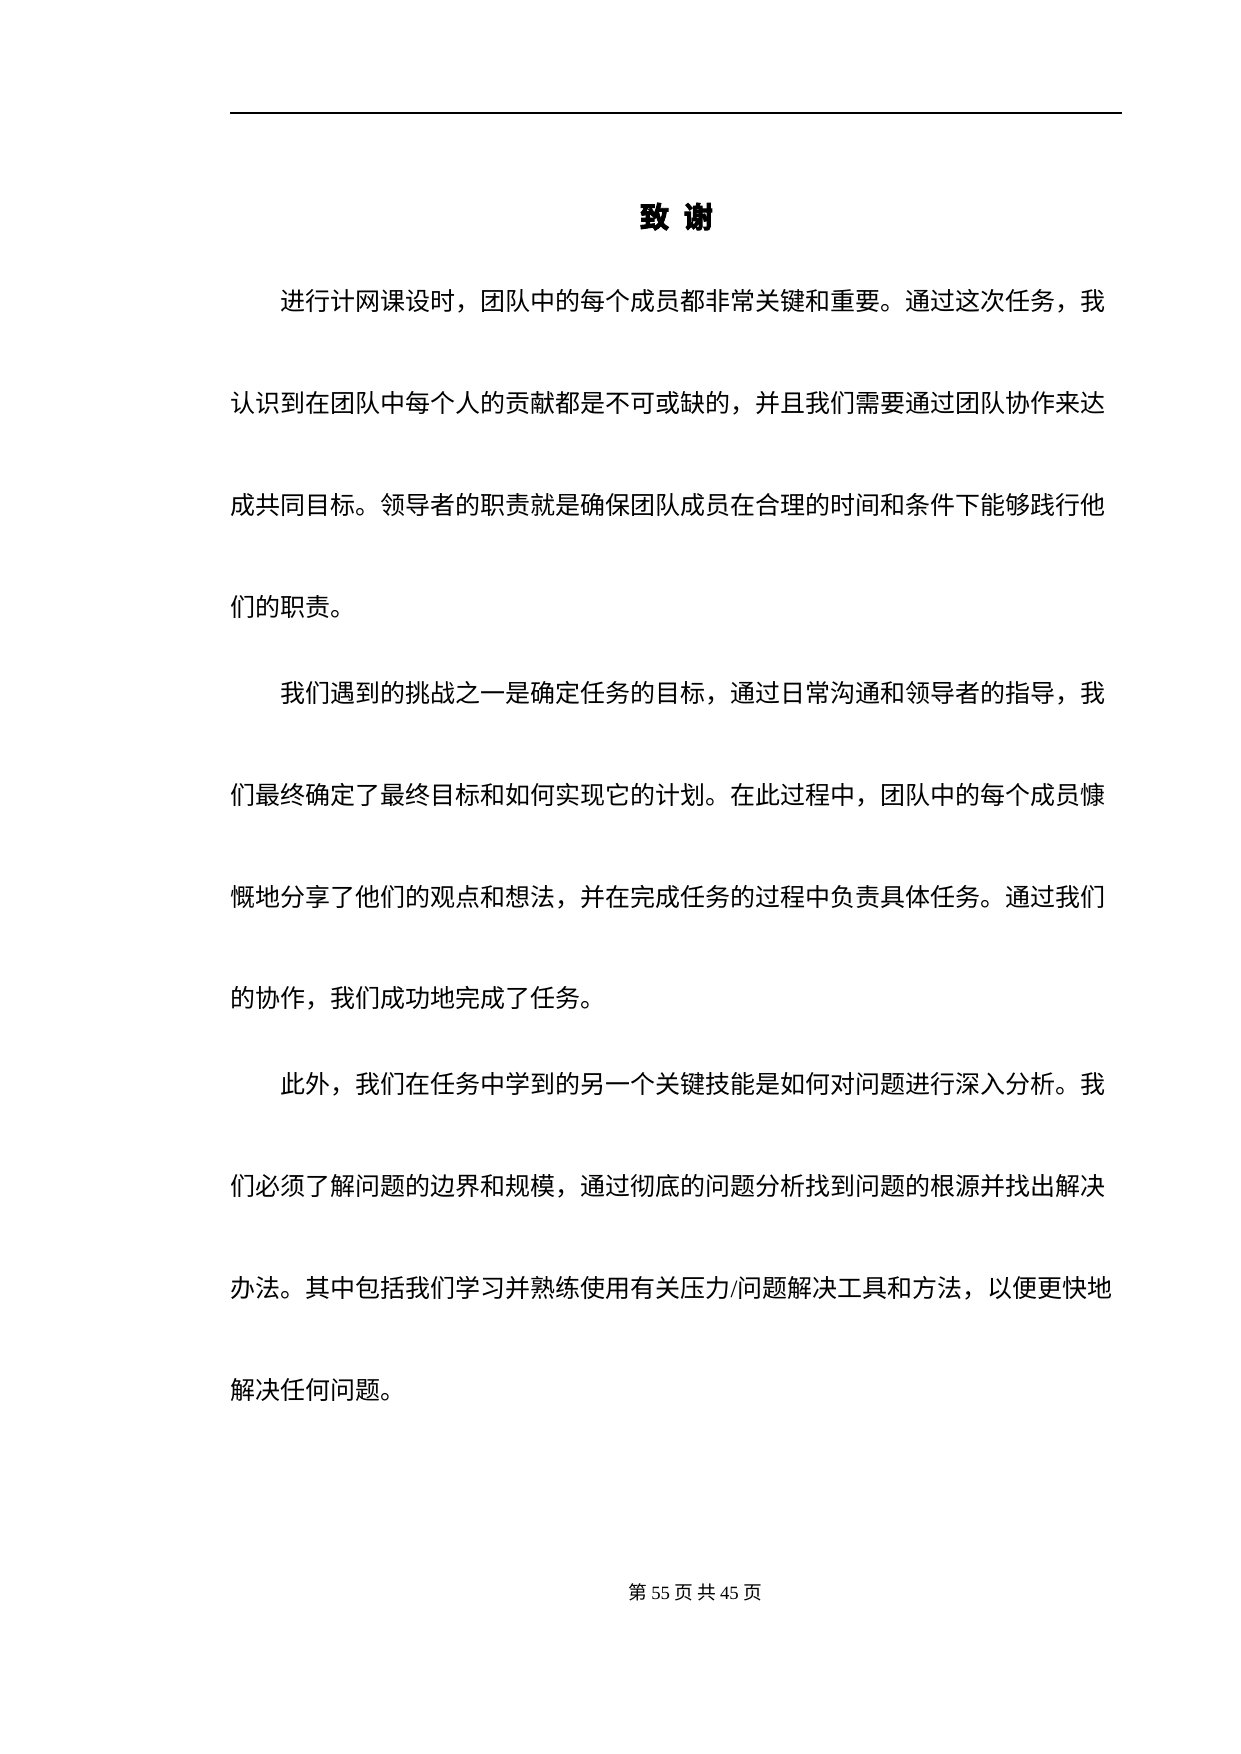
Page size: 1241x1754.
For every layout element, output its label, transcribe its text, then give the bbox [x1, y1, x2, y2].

text 进行计网课设时，团队中的每个成员都非常关键和重要。通过这次任务，我认识到在团队中每个人的贡献都是不可或缺的，并且我们需要通过团队协作来达成共同目标。领导者的职责就是确保团队成员在合理的时间和条件下能够践行他们的职责。 [230, 266, 1122, 639]
text 致 谢 [230, 198, 1122, 232]
text 此外，我们在任务中学到的另一个关键技能是如何对问题进行深入分析。我们必须了解问题的边界和规模，通过彻底的问题分析找到问题的根源并找出解决办法。其中包括我们学习并熟练使用有关压力/问题解决工具和方法，以便更快地解决任何问题。 [230, 1049, 1122, 1423]
text 我们遇到的挑战之一是确定任务的目标，通过日常沟通和领导者的指导，我们最终确定了最终目标和如何实现它的计划。在此过程中，团队中的每个成员慷慨地分享了他们的观点和想法，并在完成任务的过程中负责具体任务。通过我们的协作，我们成功地完成了任务。 [230, 657, 1122, 1031]
